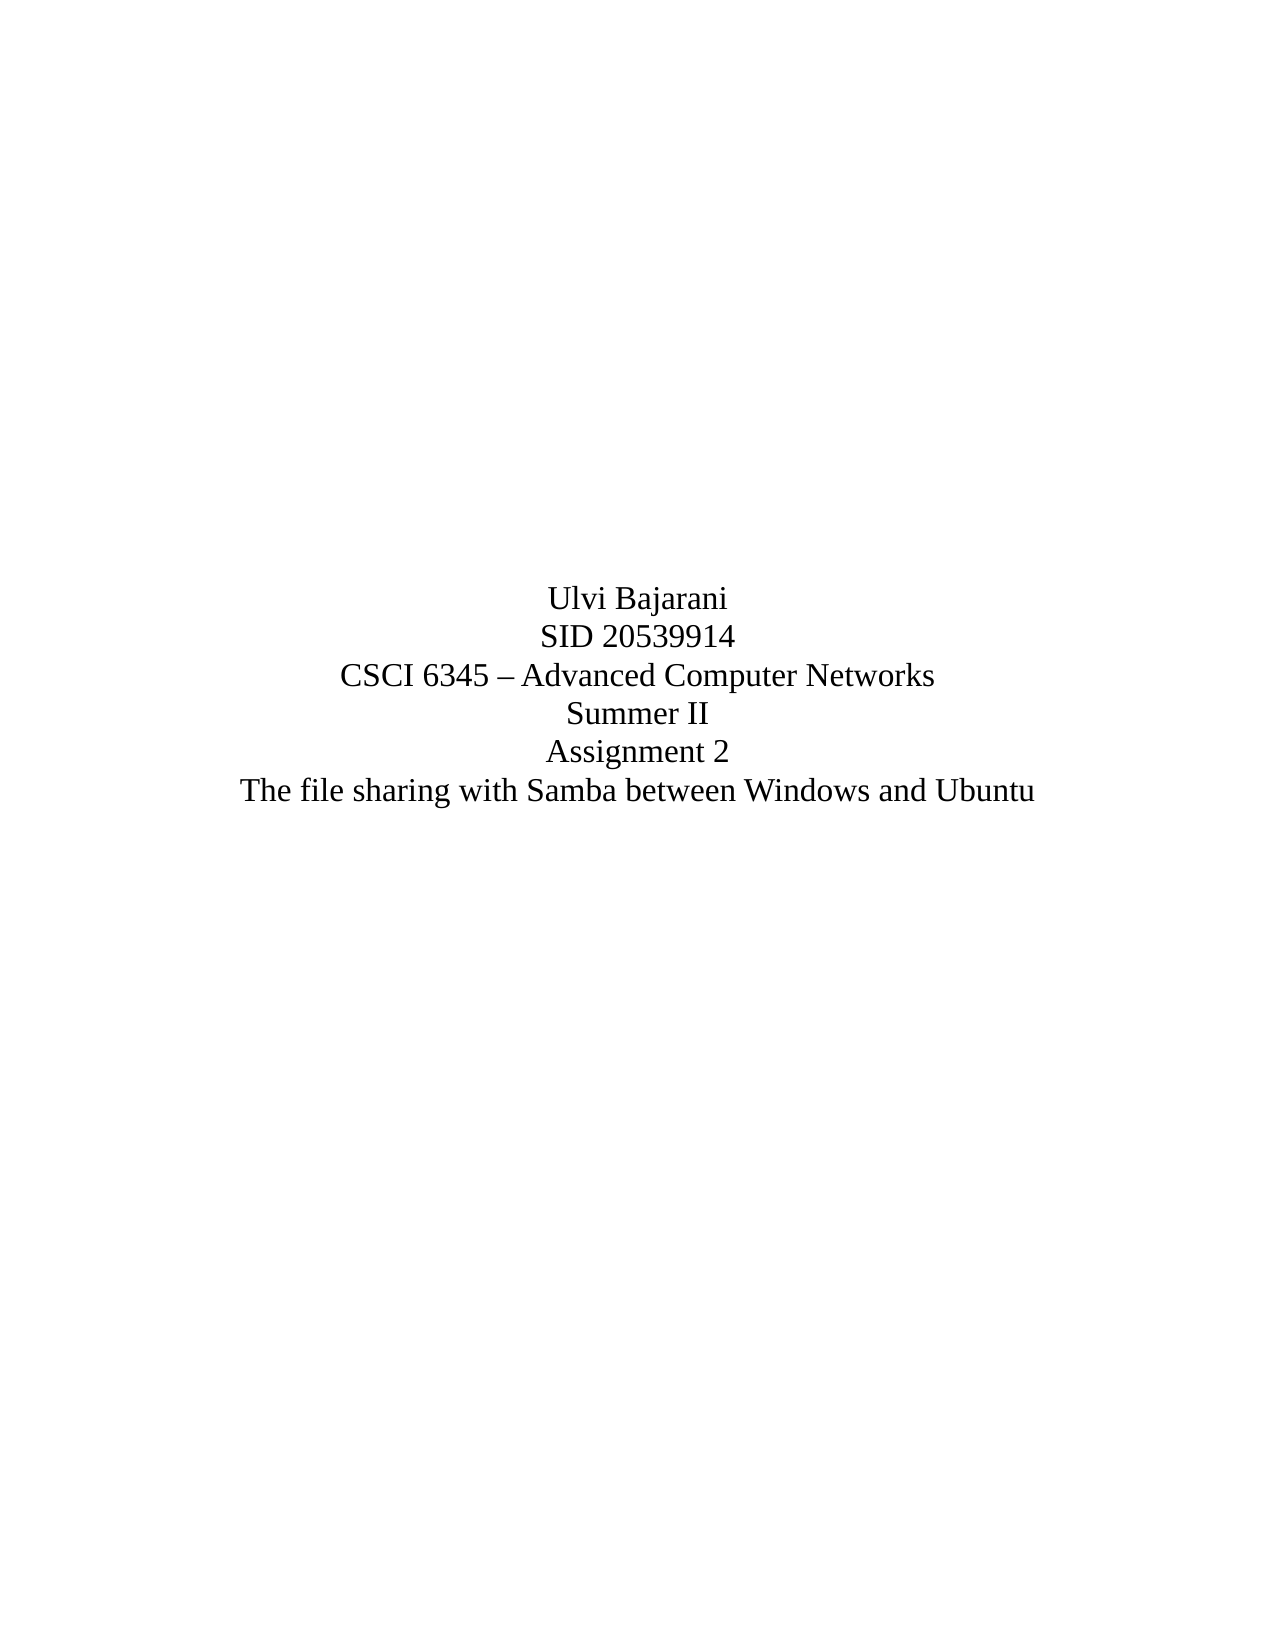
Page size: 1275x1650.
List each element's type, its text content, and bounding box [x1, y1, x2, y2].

text Assignment 2 [118, 731, 1157, 770]
text Ulvi Bajarani [118, 578, 1157, 616]
text Summer II [118, 693, 1157, 731]
text CSCI 6345 – Advanced Computer Networks [118, 655, 1157, 693]
text The file sharing with Samba between Windows and Ubuntu [118, 770, 1157, 808]
text SID 20539914 [118, 616, 1157, 655]
